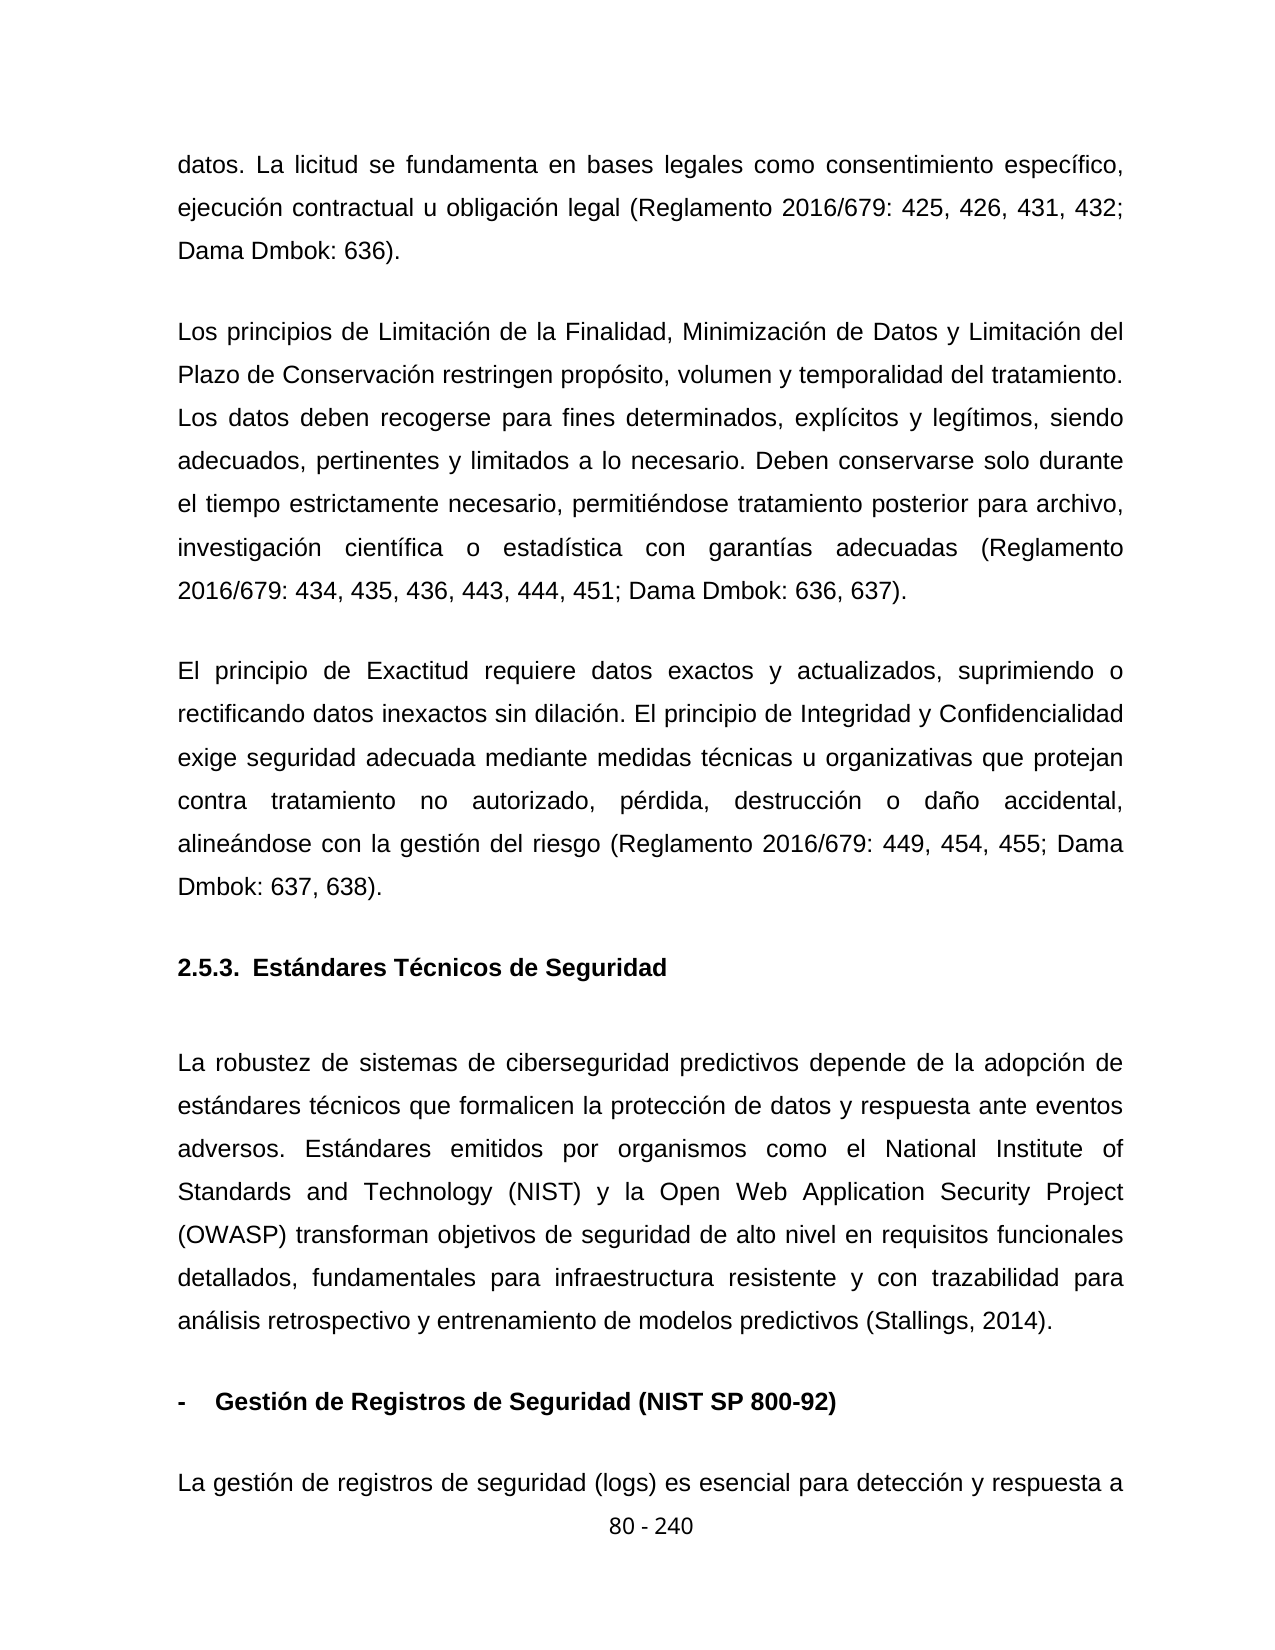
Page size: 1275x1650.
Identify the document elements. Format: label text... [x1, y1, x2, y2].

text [177, 150, 1125, 265]
text Estándares Técnicos de Seguridad [177, 952, 1125, 981]
list Gestión de Registros de Seguridad (NIST SP 800-92) [177, 1387, 1125, 1416]
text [177, 1467, 1125, 1496]
text Los principios de Limitación de la Finalidad, Minimización de Datos y Limitación del Plazo de Conservación restringen propósito, volumen y temporalidad del tratamiento. Los datos deben recogerse para fines determinados, explícitos y legítimos, siendo adecuados, pertinentes y limitados a lo necesario. Deben conservarse solo durante el tiempo estrictamente necesario, permitiéndose tratamiento posterior para archivo, investigación científica o estadística con garantías adecuadas (Reglamento 2016/679: 434, 435, 436, 443, 444, 451; Dama Dmbok: 636, 637). [177, 317, 1125, 604]
text La robustez de sistemas de ciberseguridad predictivos depende de la adopción de estándares técnicos que formalicen la protección de datos y respuesta ante eventos adversos. Estándares emitidos por organismos como el National Institute of Standards and Technology (NIST) y la Open Web Application Security Project (OWASP) transforman objetivos de seguridad de alto nivel en requisitos funcionales detallados, fundamentales para infraestructura resistente y con trazabilidad para análisis retrospectivo y entrenamiento de modelos predictivos (Stallings, 2014). [177, 1047, 1125, 1335]
text El principio de Exactitud requiere datos exactos y actualizados, suprimiendo o rectificando datos inexactos sin dilación. El principio de Integridad y Confidencialidad exige seguridad adecuada mediante medidas técnicas u organizativas que protejan contra tratamiento no autorizado, pérdida, destrucción o daño accidental, alineándose con la gestión del riesgo (Reglamento 2016/679: 449, 454, 455; Dama Dmbok: 637, 638). [177, 656, 1125, 901]
